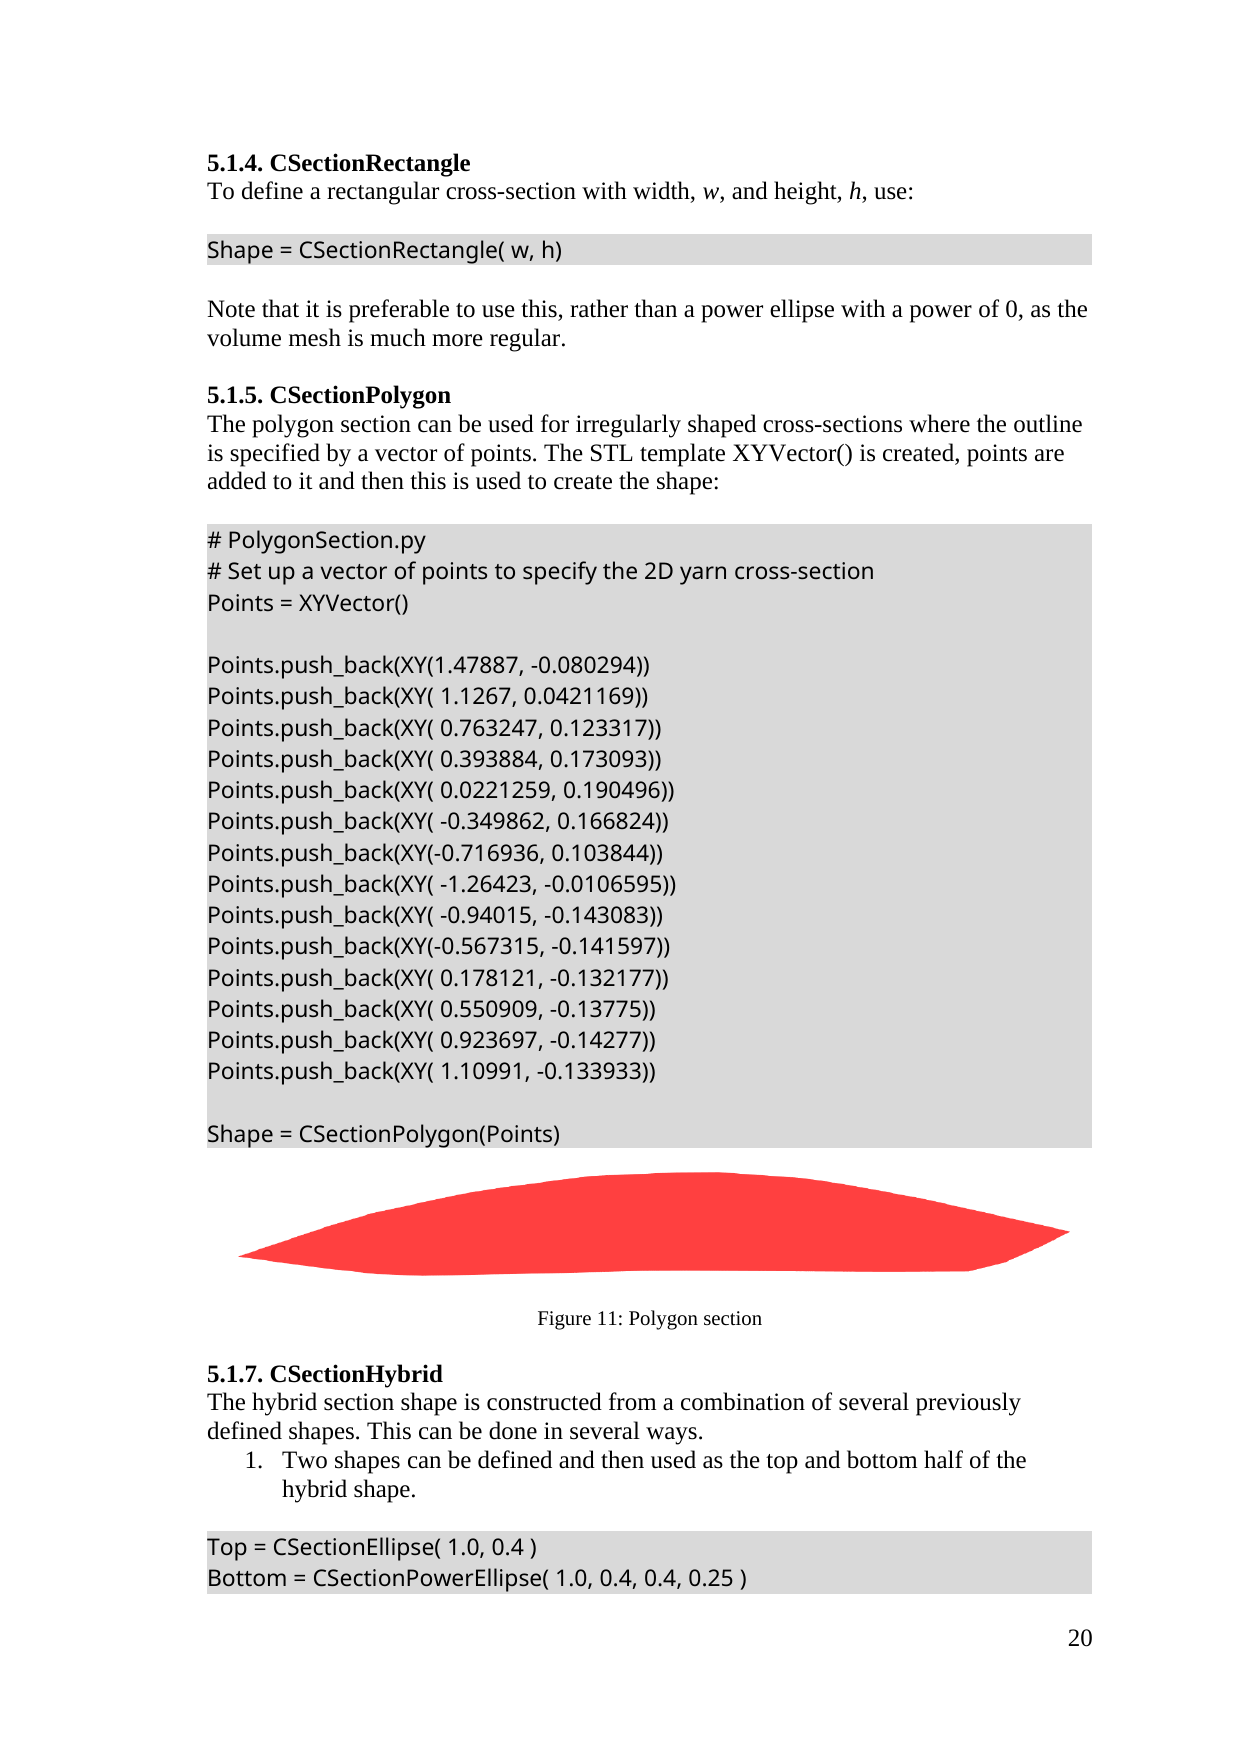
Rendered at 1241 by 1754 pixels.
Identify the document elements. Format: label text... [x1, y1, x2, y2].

text Points.push_back(XY( 0.923697, -0.14277)) [207, 1024, 1092, 1055]
text Bottom = CSectionPowerEllipse( 1.0, 0.4, 0.4, 0.25 ) [207, 1562, 1092, 1594]
text Points.push_back(XY( 1.10991, -0.133933)) [207, 1055, 1092, 1086]
text # PolygonSection.py [207, 524, 1092, 555]
list Two shapes can be defined and then used as the top and bottom half of the hybrid shape. [244, 1445, 1092, 1502]
text Points.push_back(XY( 0.178121, -0.132177)) [207, 961, 1092, 993]
text Shape = CSectionPolygon(Points) [207, 1118, 1092, 1148]
text Note that it is preferable to use this, rather than a power ellipse with a power of 0, as the volume mesh is much more regular. [207, 294, 1092, 351]
text Points.push_back(XY(-0.567315, -0.141597)) [207, 930, 1092, 961]
text The polygon section can be used for irregularly shaped cross-sections where the outline is specified by a vector of points. The STL template XYVector() is created, points are added to it and then this is used to create the shape: [207, 409, 1092, 495]
text Shape = CSectionRectangle( w, h) [207, 234, 1092, 265]
subtitle 5.1.4. CSectionRectangle [207, 148, 1092, 176]
text Figure 11: Polygon section [207, 1306, 1092, 1330]
text The hybrid section shape is constructed from a combination of several previously defined shapes. This can be done in several ways. [207, 1387, 1092, 1445]
text To define a rectangular cross-section with width, w, and height, h, use: [207, 176, 1092, 205]
subtitle 5.1.5. CSectionPolygon [207, 380, 1092, 409]
text Points.push_back(XY(-0.716936, 0.103844)) [207, 836, 1092, 868]
text Points = XYVector() [207, 586, 1092, 618]
text Points.push_back(XY( 0.393884, 0.173093)) [207, 743, 1092, 774]
picture [206, 1148, 1093, 1306]
text Points.push_back(XY( 0.550909, -0.13775)) [207, 993, 1092, 1024]
text # Set up a vector of points to specify the 2D yarn cross-section [207, 555, 1092, 586]
text Points.push_back(XY( 0.763247, 0.123317)) [207, 711, 1092, 743]
text Points.push_back(XY( 0.0221259, 0.190496)) [207, 774, 1092, 805]
text Points.push_back(XY( -1.26423, -0.0106595)) [207, 868, 1092, 899]
text Points.push_back(XY(1.47887, -0.080294)) [207, 649, 1092, 680]
text Points.push_back(XY( 1.1267, 0.0421169)) [207, 680, 1092, 711]
text Top = CSectionEllipse( 1.0, 0.4 ) [207, 1531, 1092, 1562]
text Points.push_back(XY( -0.94015, -0.143083)) [207, 899, 1092, 930]
subtitle 5.1.7. CSectionHybrid [207, 1359, 1092, 1387]
text Points.push_back(XY( -0.349862, 0.166824)) [207, 805, 1092, 836]
